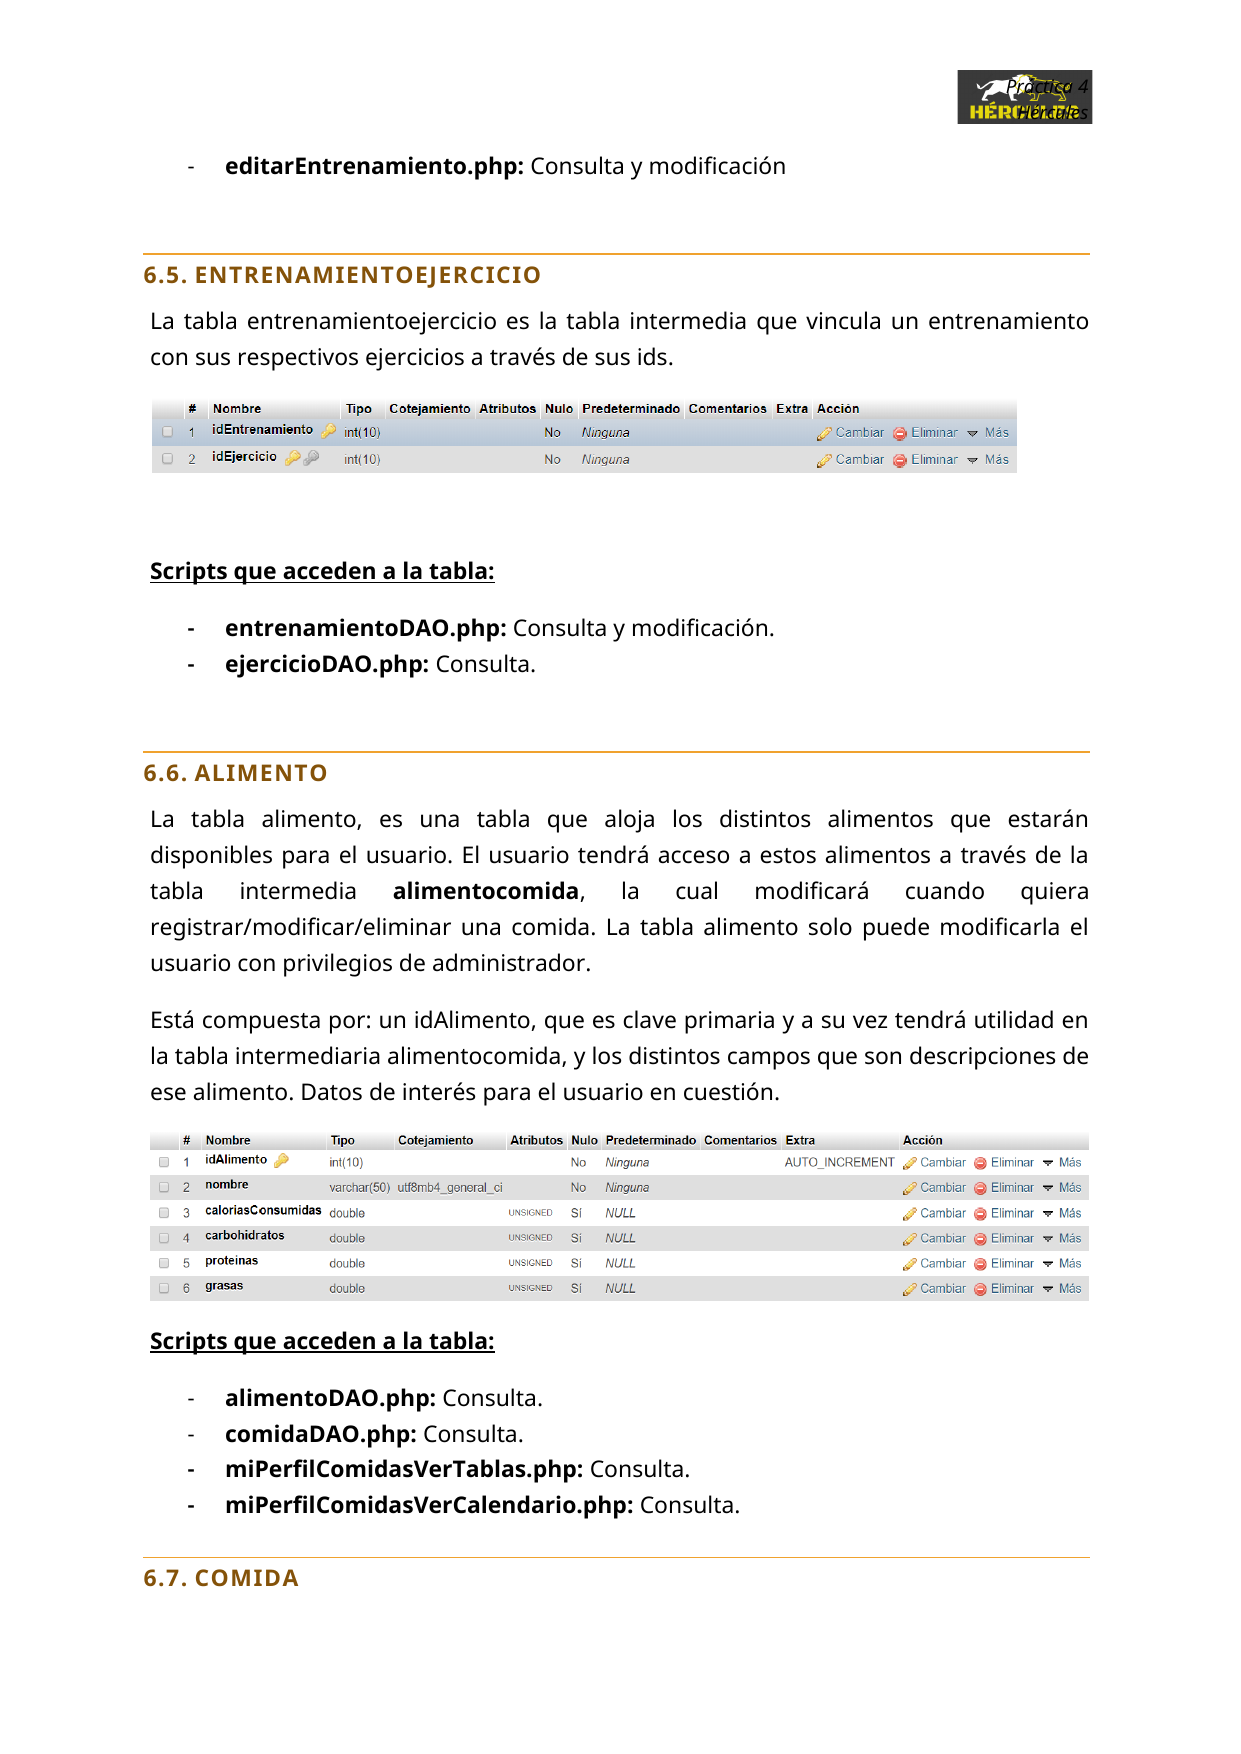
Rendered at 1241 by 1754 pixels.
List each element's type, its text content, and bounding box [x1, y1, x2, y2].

list editarEntrenamiento.php: Consulta y modificación [187, 150, 1090, 181]
text La tabla entrenamientoejercicio es la tabla intermedia que vincula un entrenamiento con sus respectivos ejercicios a través de sus ids. [150, 305, 1090, 372]
text Está compuesta por: un idAlimento, que es clave primaria y a su vez tendrá utilidad en la tabla intermediaria alimentocomida, y los distintos campos que son descripciones de ese alimento. Datos de interés para el usuario en cuestión. [150, 1004, 1090, 1107]
subtitle Alimento [143, 753, 1090, 788]
picture [150, 1132, 1090, 1301]
text Scripts que acceden a la tabla: [150, 555, 1090, 587]
picture [957, 70, 1093, 124]
list ejercicioDAO.php: Consulta. [187, 648, 1090, 679]
picture [150, 397, 1026, 481]
text Scripts que acceden a la tabla: [150, 1325, 1090, 1356]
list comidaDAO.php: Consulta. [187, 1417, 1090, 1449]
subtitle Comida [143, 1558, 1090, 1593]
list entrenamientoDAO.php: Consulta y modificación. [187, 612, 1090, 643]
text La tabla alimento, es una tabla que aloja los distintos alimentos que estarán disponibles para el usuario. El usuario tendrá acceso a estos alimentos a través de la tabla intermedia alimentocomida, la cual modificará cuando quiera registrar/modificar/eliminar una comida. La tabla alimento solo puede modificarla el usuario con privilegios de administrador. [150, 803, 1090, 978]
subtitle Entrenamientoejercicio [143, 255, 1090, 290]
list alimentoDAO.php: Consulta. [187, 1382, 1090, 1413]
list miPerfilComidasVerTablas.php: Consulta. [187, 1453, 1090, 1485]
list miPerfilComidasVerCalendario.php: Consulta. [187, 1489, 1090, 1521]
